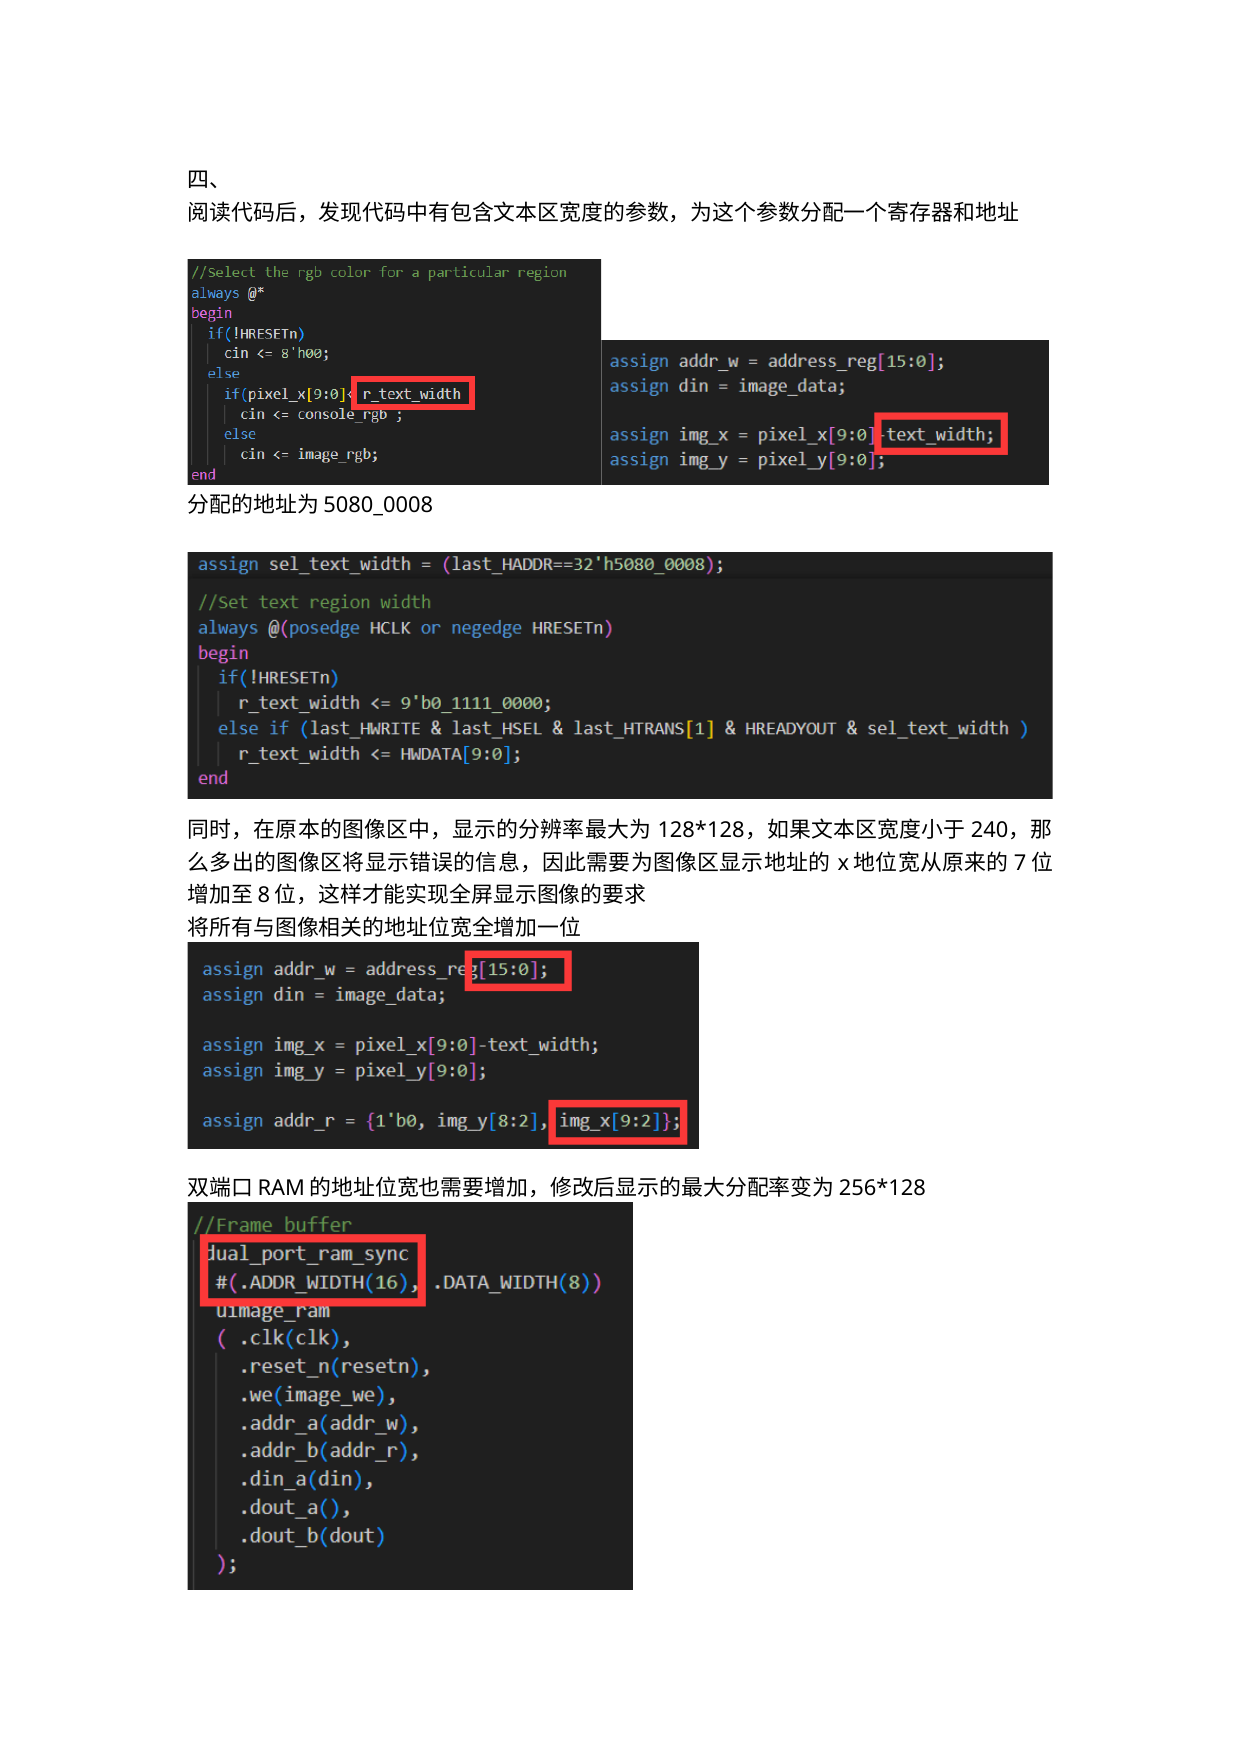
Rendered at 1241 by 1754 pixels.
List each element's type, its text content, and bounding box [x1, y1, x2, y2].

text 将所有与图像相关的地址位宽全增加一位 [187, 909, 1053, 942]
picture [187, 1202, 633, 1590]
picture [187, 942, 699, 1149]
text 分配的地址为5080_0008 [187, 487, 1053, 519]
text 双端口RAM的地址位宽也需要增加，修改后显示的最大分配率变为256*128 [187, 1169, 1053, 1202]
picture [187, 552, 1053, 799]
text 同时，在原本的图像区中，显示的分辨率最大为128*128，如果文本区宽度小于240，那么多出的图像区将显示错误的信息，因此需要为图像区显示地址的x地位宽从原来的7位增加至8位，这样才能实现全屏显示图像的要求 [187, 812, 1053, 909]
text 阅读代码后，发现代码中有包含文本区宽度的参数，为这个参数分配一个寄存器和地址 [187, 194, 1053, 227]
text 四、 [187, 162, 1053, 194]
picture [187, 259, 1049, 485]
